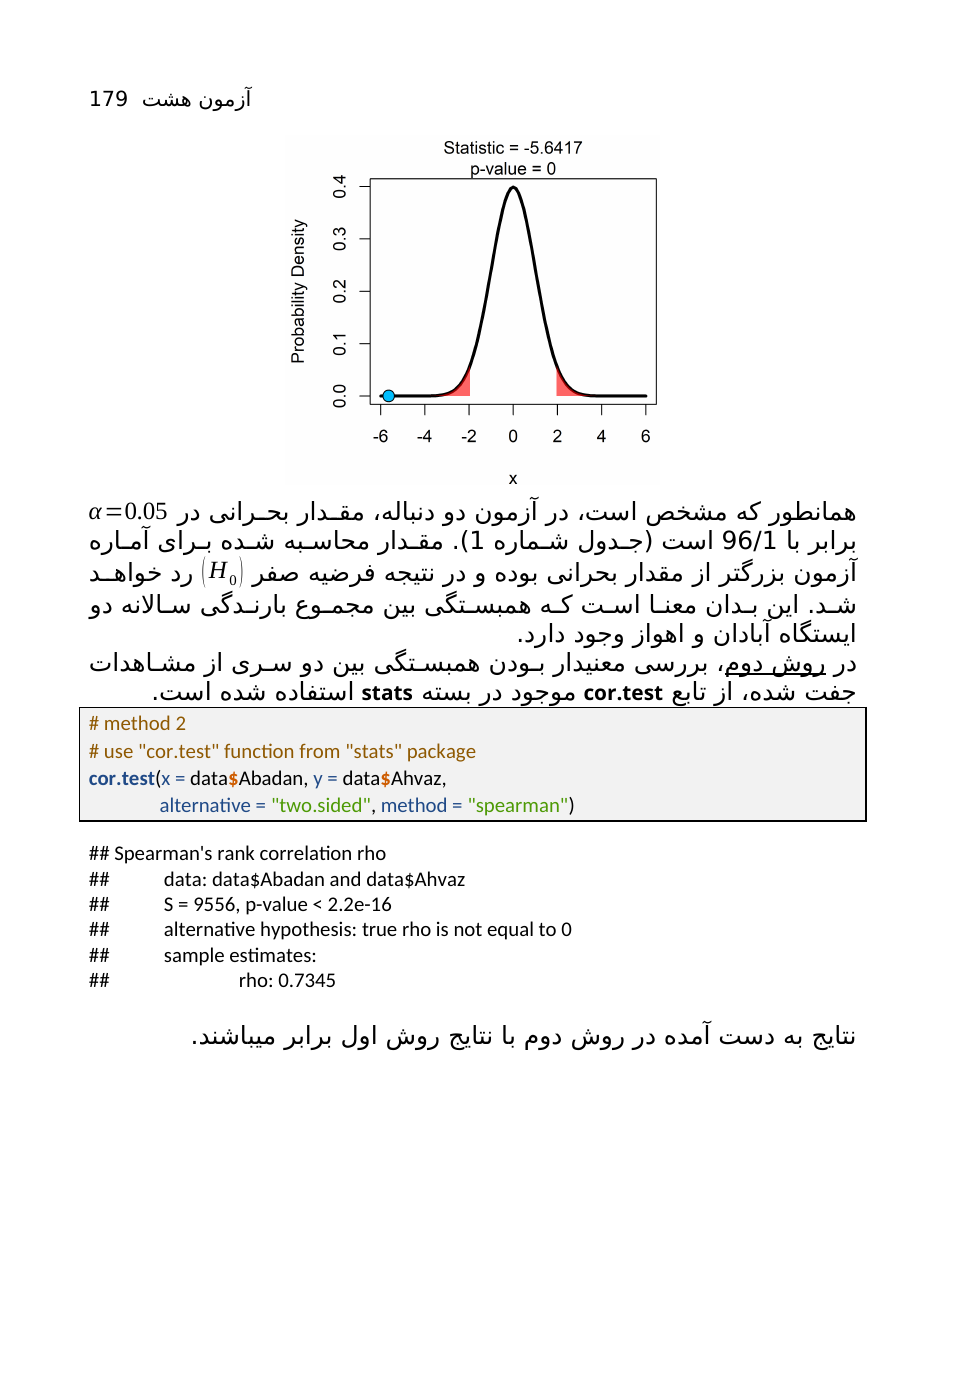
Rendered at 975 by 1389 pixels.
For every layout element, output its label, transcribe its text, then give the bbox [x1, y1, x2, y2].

text # method 2 # use "cor.test" function from "stats" package cor.test(x = data$Abadan, y = data$Ahvaz, alternative = "two.sided", method = "spearman") [80, 708, 865, 820]
text ## Spearman's rank correlation rho ## data: data$Abadan and data$Ahvaz ## S = 9556, p-value < 2.2e-16 ## alternative hypothesis: true rho is not equal to 0 ## sample estimates: ## rho: 0.7345 [89, 840, 857, 993]
text نتایج به دست آمده در روش دوم با نتایج روش اول برابر می‏باشند. [89, 1021, 857, 1051]
text در روش دوم، بررسی معنی‏دار بودن همبستگی بین دو سری از مشاهدات جفت شده، از تابع cor.test موجود در بسته stats استفاده شده است. [89, 648, 857, 707]
text همانطور که مشخص است، در آزمون دو دنباله، مقدار بحرانی در برابر با 96/1 است (جدول شماره 1). مقدار محاسبه شده برای آماره آزمون بزرگتر از مقدار بحرانی بوده و در نتیجه فرضیه صفر رد خواهد شد. این بدان معنا است که همبستگی بین مجموع بارندگی سالانه دو ایستگاه آبادان و اهواز وجود دارد. [89, 497, 857, 648]
picture [285, 135, 661, 485]
